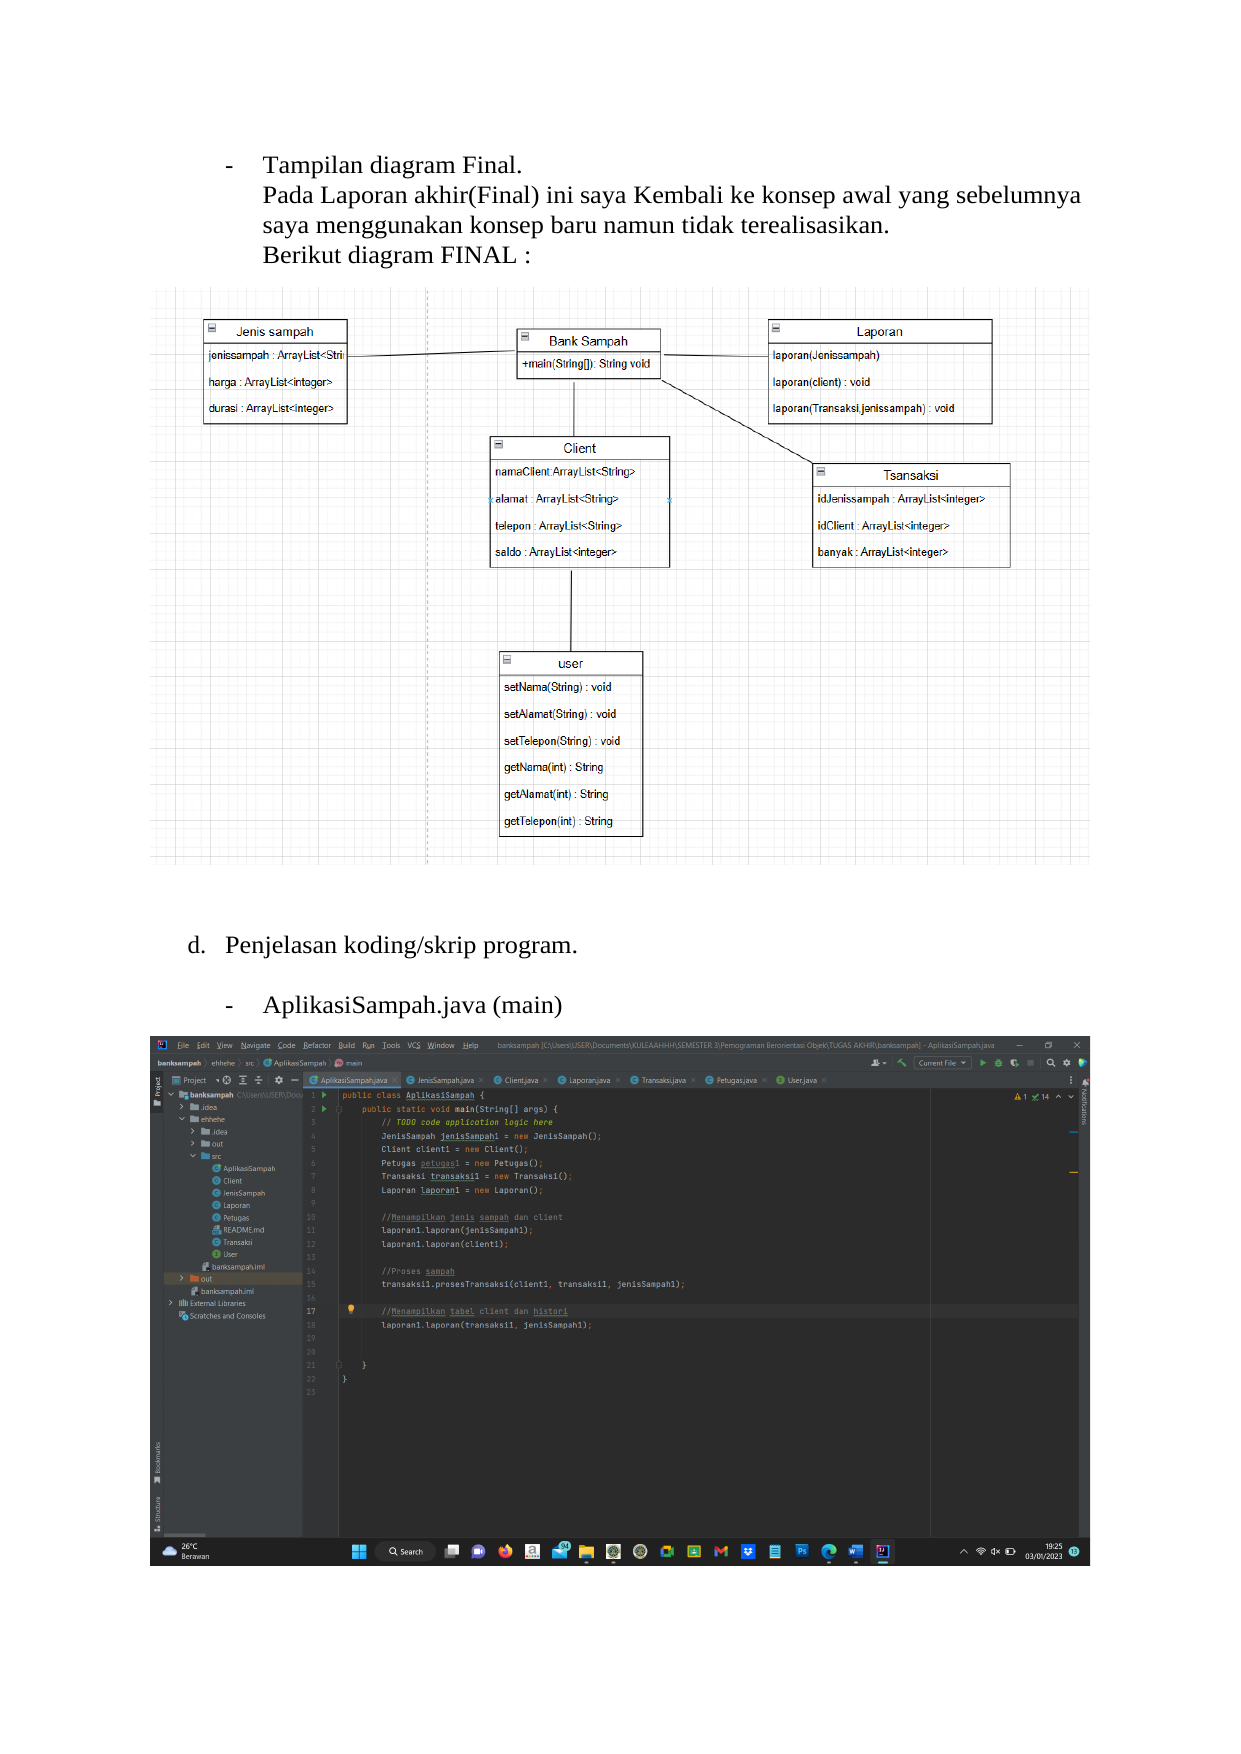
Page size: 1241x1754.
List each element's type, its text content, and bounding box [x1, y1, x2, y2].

list Berikut diagram FINAL : [262, 240, 1090, 269]
list Tampilan diagram Final. [225, 150, 1090, 179]
list AplikasiSampah.java (main) [225, 990, 1090, 1019]
picture [150, 1036, 1091, 1566]
picture [150, 287, 1091, 865]
list Penjelasan koding/skrip program. [187, 930, 1090, 958]
list Pada Laporan akhir(Final) ini saya Kembali ke konsep awal yang sebelumnya saya menggunakan konsep baru namun tidak terealisasikan. [262, 180, 1090, 239]
